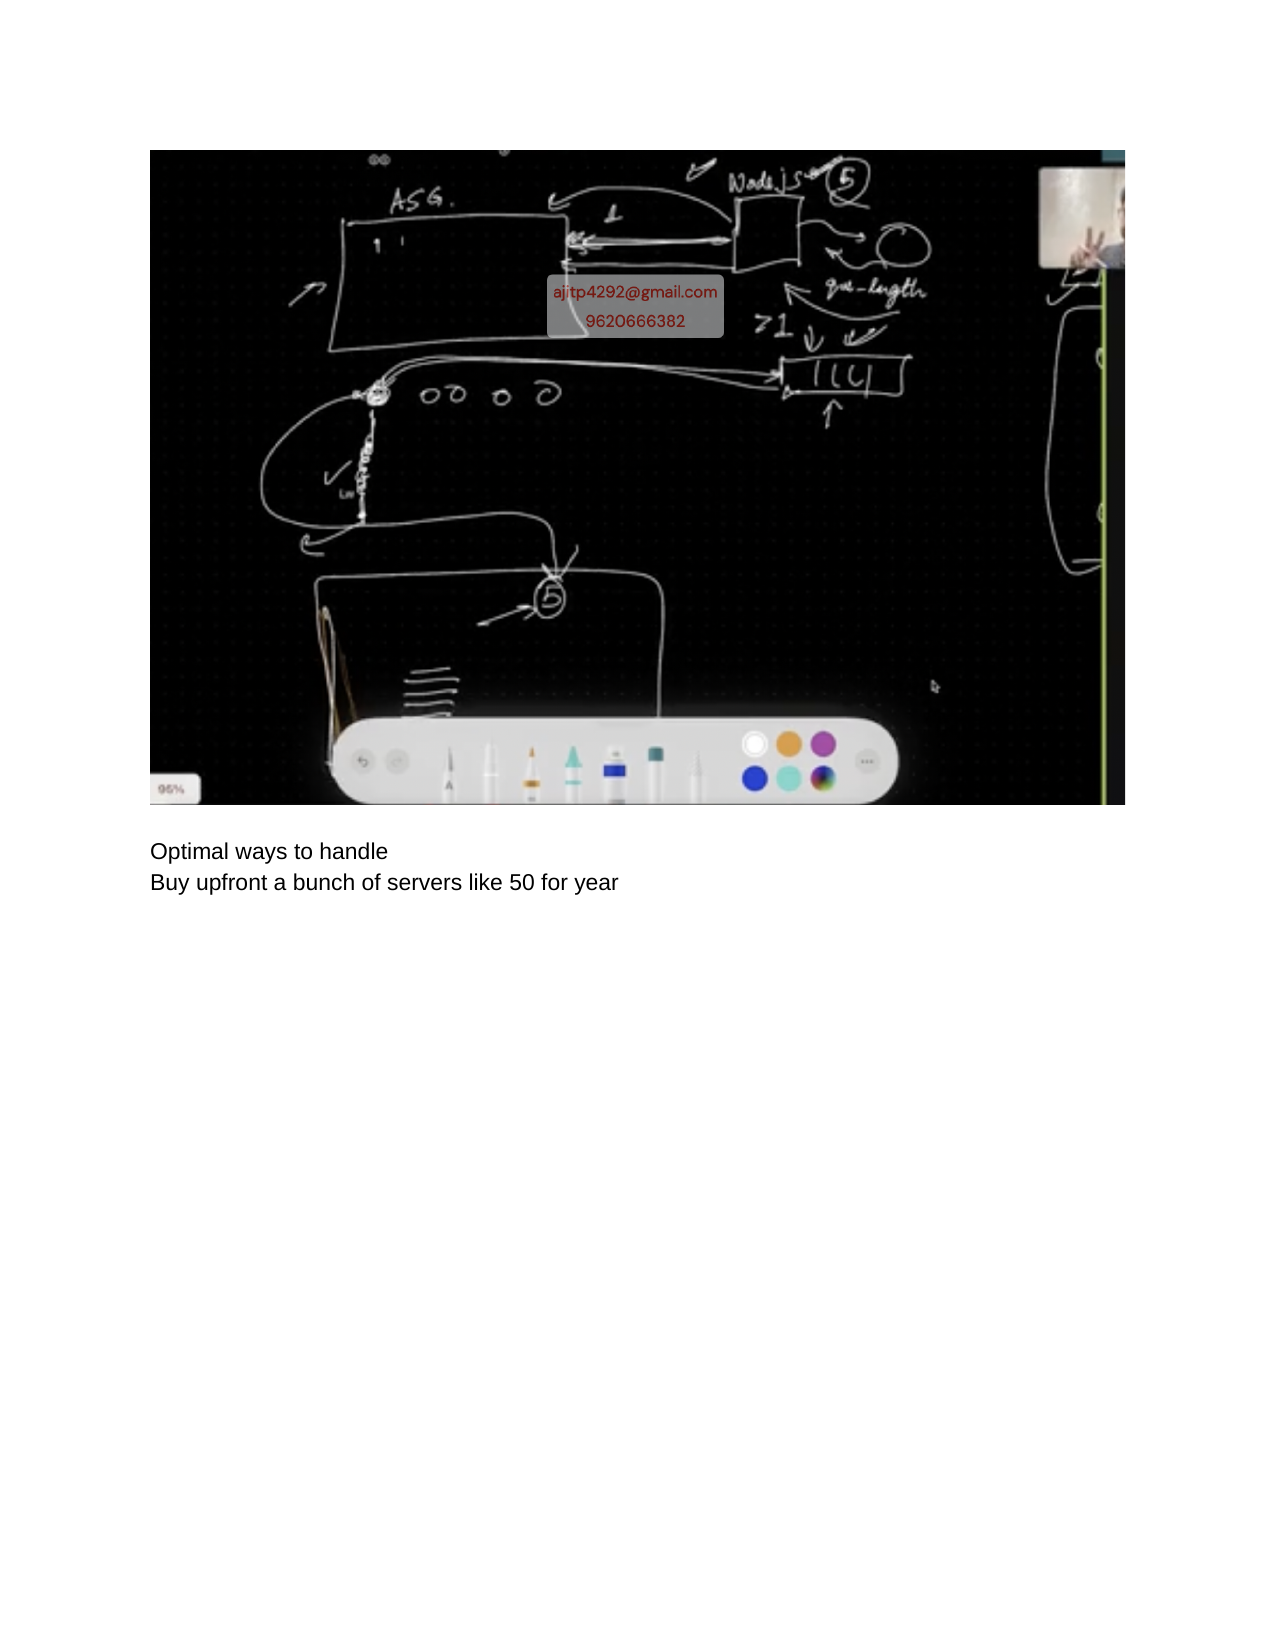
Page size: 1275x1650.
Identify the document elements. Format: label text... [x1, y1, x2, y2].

text Buy upfront a bunch of servers like 50 for year [150, 868, 1125, 895]
text Optimal ways to handle [150, 838, 1125, 864]
picture [150, 150, 1125, 805]
